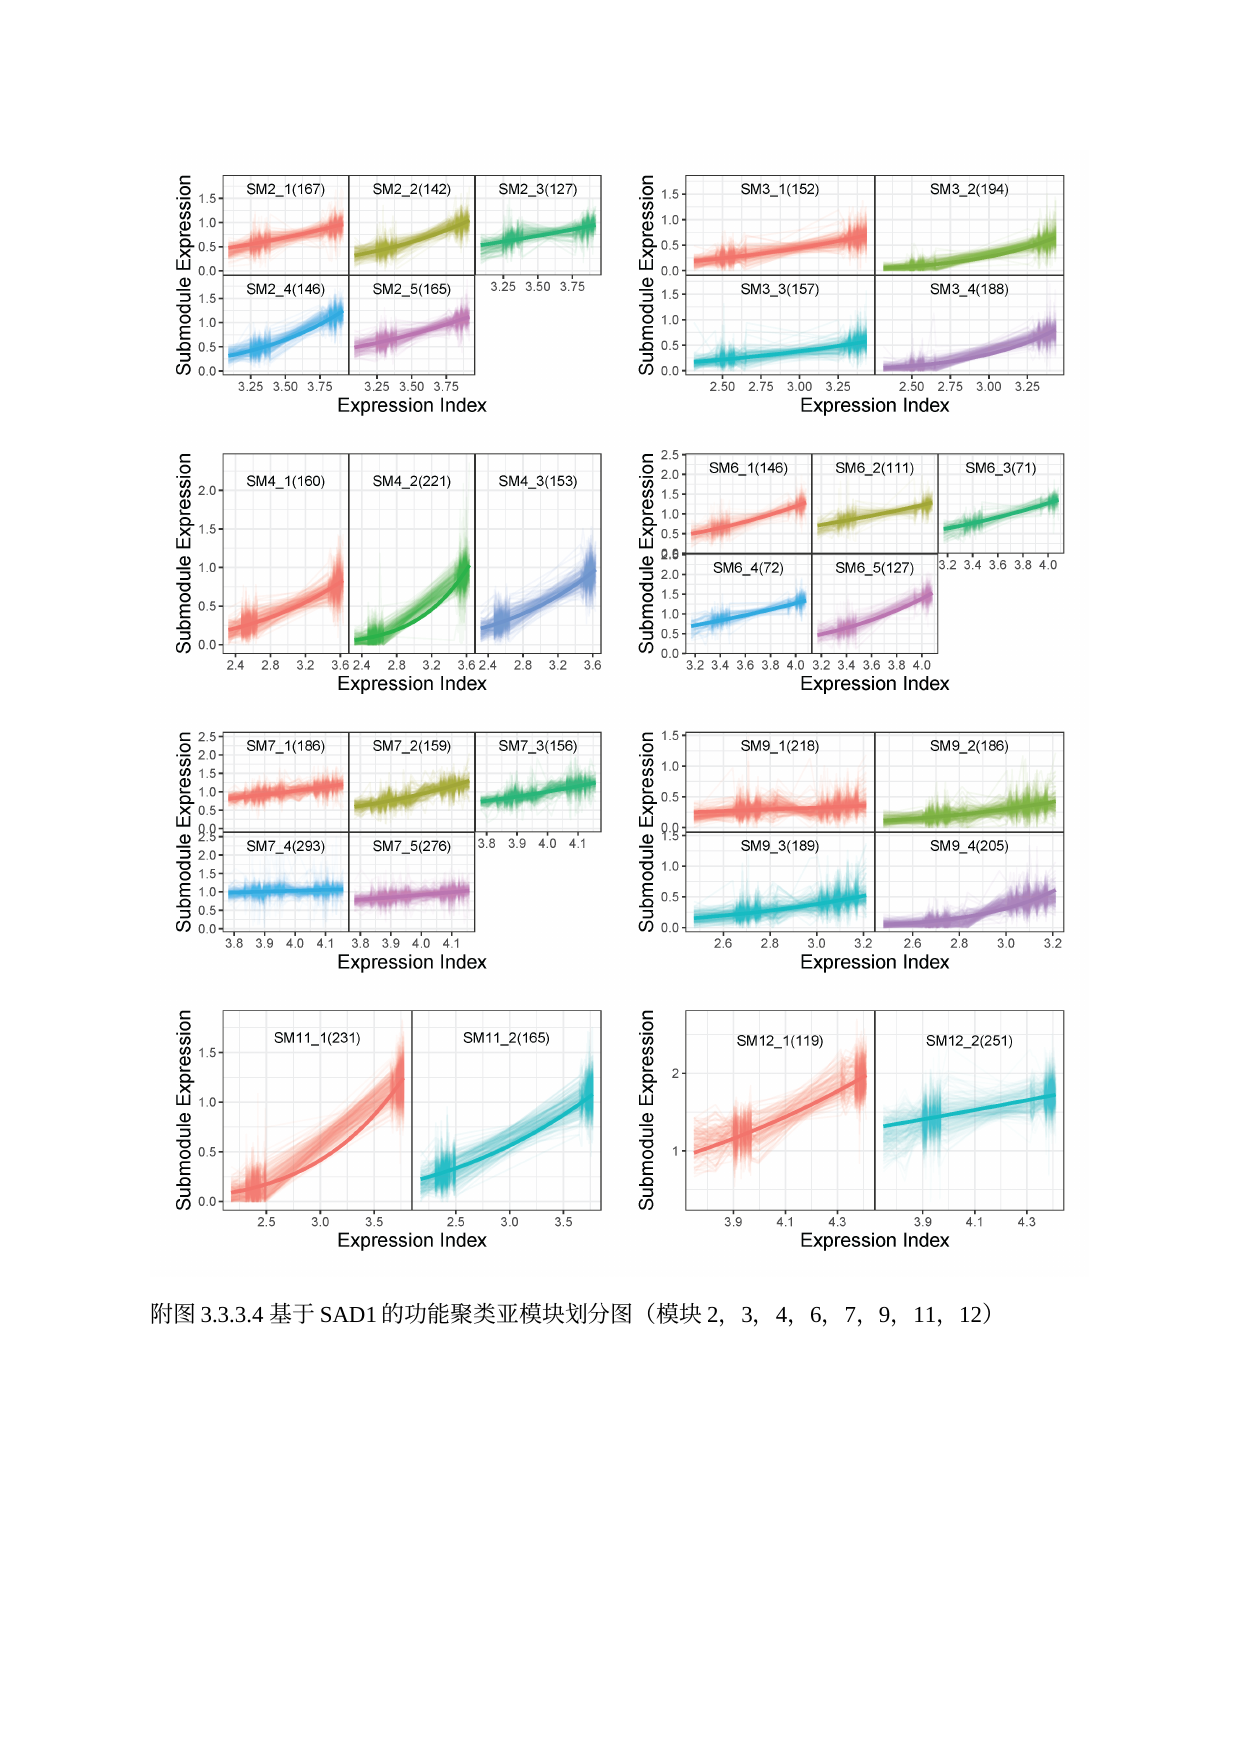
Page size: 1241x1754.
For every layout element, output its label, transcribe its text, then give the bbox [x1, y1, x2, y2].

text 附图3.3.3.4 基于SAD1的功能聚类亚模块划分图（模块2，3，4，6，7，9，11，12） [150, 1296, 1090, 1329]
picture [150, 150, 1090, 1277]
